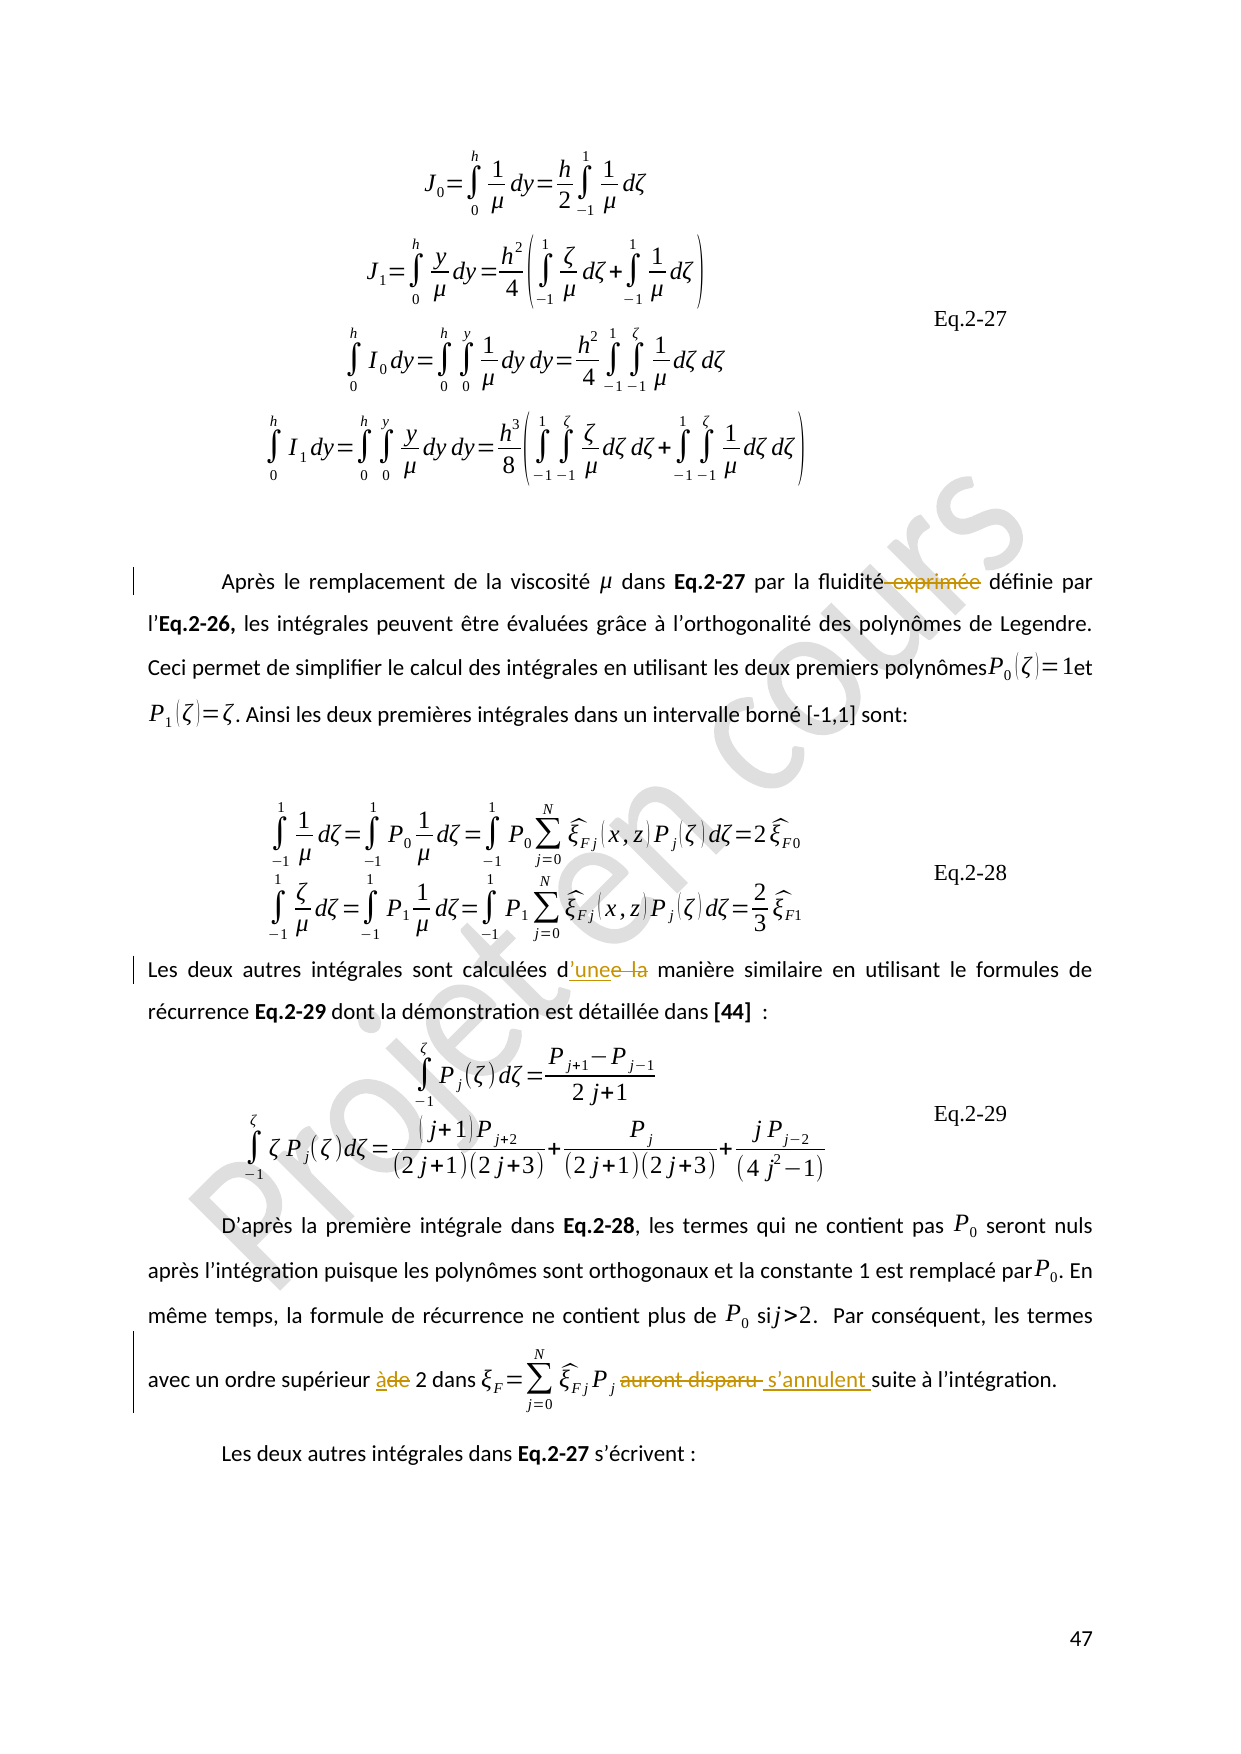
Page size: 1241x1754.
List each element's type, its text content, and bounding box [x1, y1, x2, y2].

table_header [923, 1040, 1093, 1197]
table_header [148, 148, 922, 500]
table_header [923, 799, 1093, 956]
table_header [923, 148, 1093, 500]
text Les deux autres intégrales sont calculées d manière similaire en utilisant le formules de récurrence Eq.2-29 dont la démonstration est détaillée dans [44] : [148, 956, 1093, 1026]
table_header [148, 1040, 922, 1197]
text D’après la première intégrale dans Eq.2-28, les termes qui ne contient pas seront nuls après l’intégration puisque les polynômes sont orthogonaux et la constante 1 est remplacé par. En même temps, la formule de récurrence ne contient plus de si. Par conséquent, les termes avec un ordre supérieur 2 dans suite à l’intégration. [148, 1209, 1093, 1413]
table_header [148, 799, 922, 956]
text Les deux autres intégrales dans Eq.2-27 s’écrivent : [148, 1439, 1093, 1467]
text Après le remplacement de la viscosité dans Eq.2-27 par la fluidité définie par l’Eq.2-26, les intégrales peuvent être évaluées grâce à l’orthogonalité des polynômes de Legendre. Ceci permet de simplifier le calcul des intégrales en utilisant les deux premiers polynômeset. Ainsi les deux premières intégrales dans un intervalle borné [-1,1] sont: [148, 567, 1093, 730]
